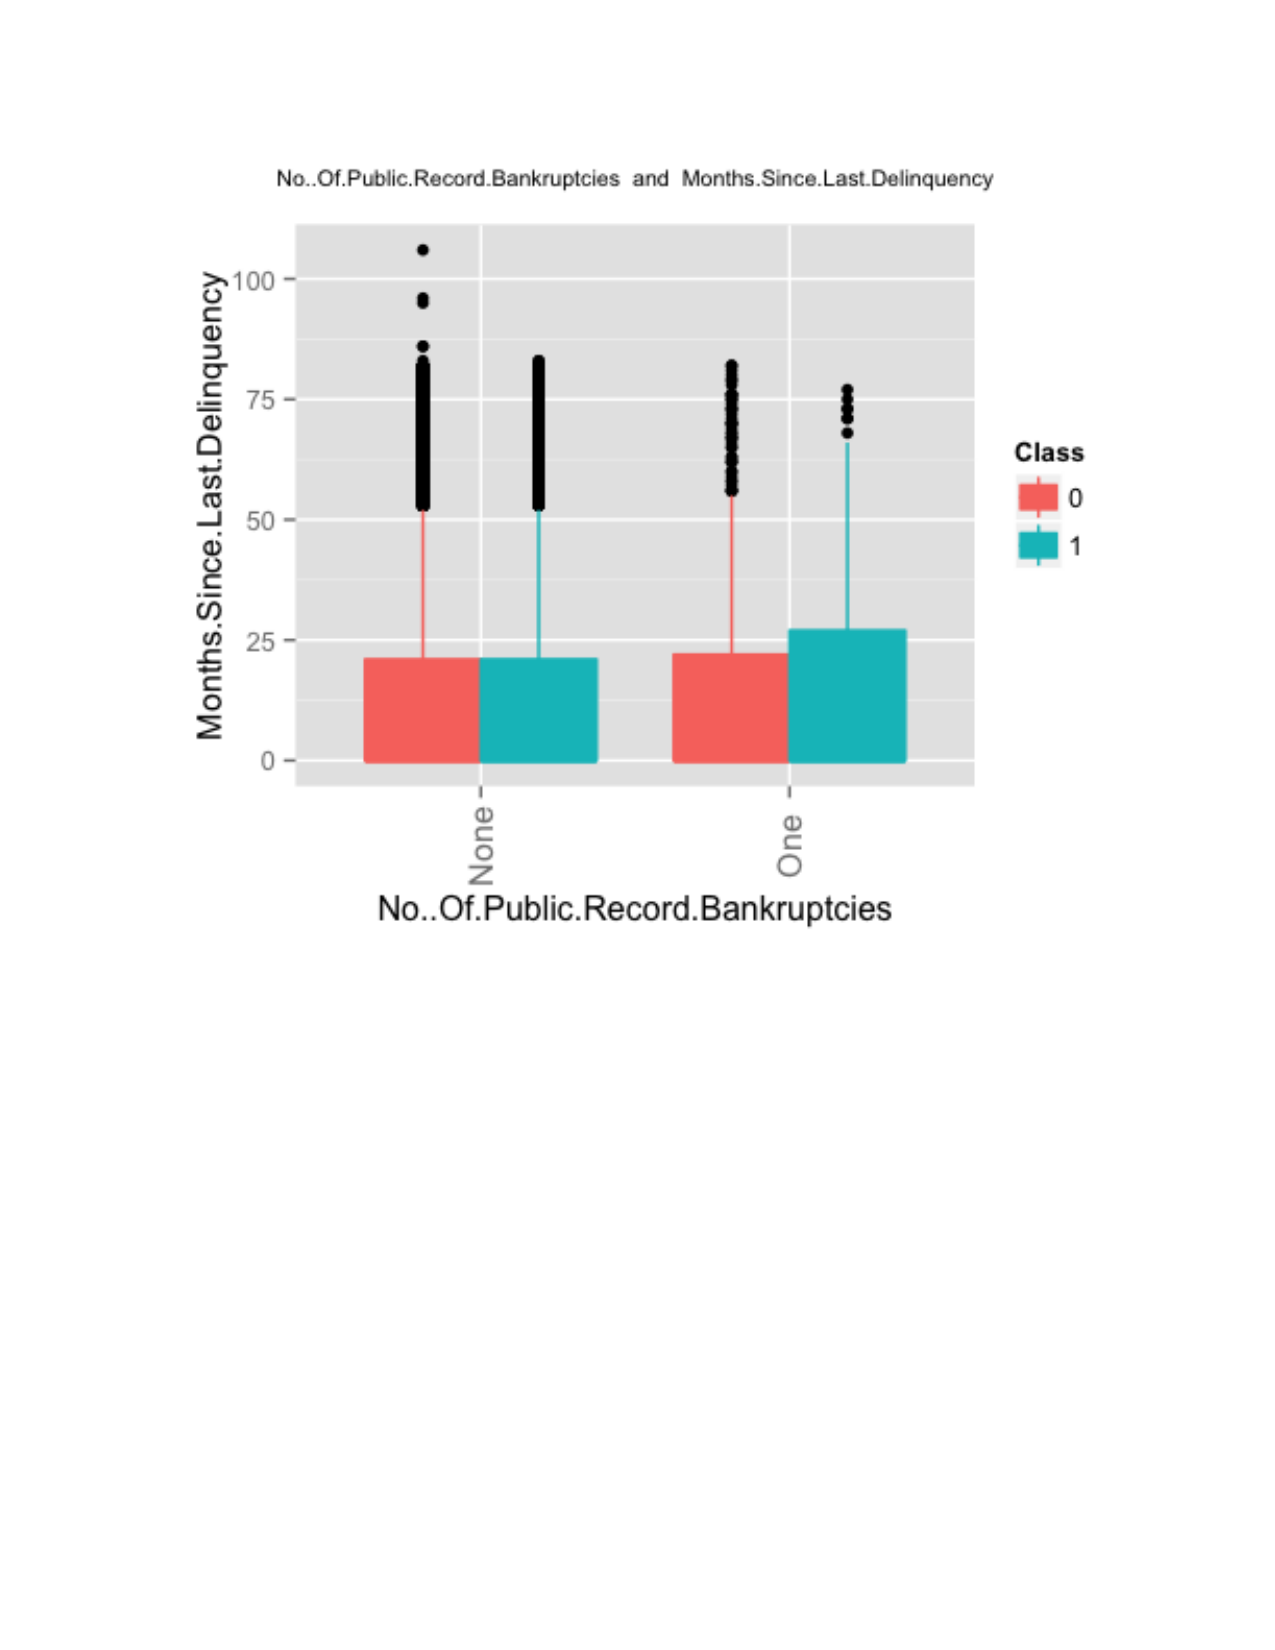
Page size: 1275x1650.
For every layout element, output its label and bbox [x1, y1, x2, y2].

picture [168, 150, 1169, 950]
